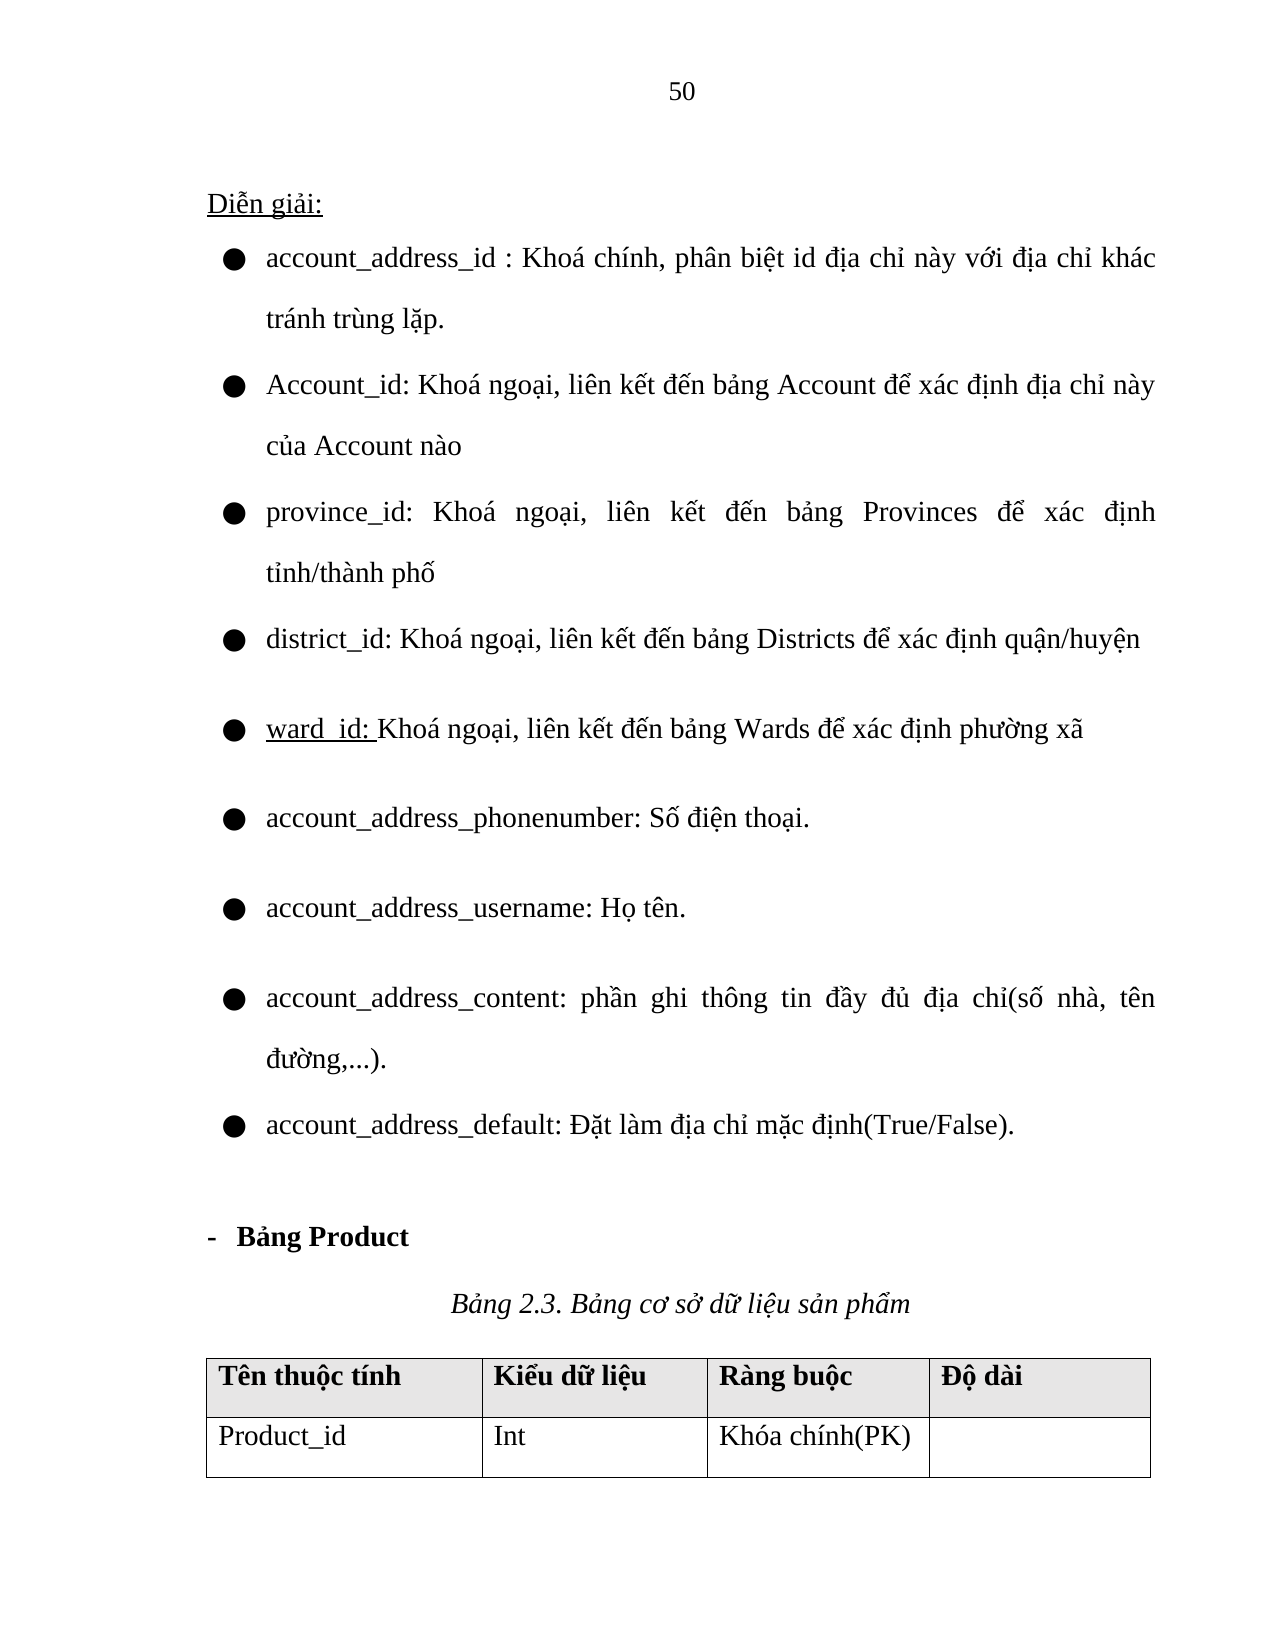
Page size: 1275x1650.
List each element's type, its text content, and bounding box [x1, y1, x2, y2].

table_cell Product_id [207, 1418, 482, 1477]
table_cell [930, 1418, 1150, 1477]
table_header Ràng buộc [708, 1359, 929, 1417]
list account_address_username: Họ tên. [221, 874, 1157, 934]
table_header Kiểu dữ liệu [483, 1359, 707, 1417]
text Diễn giải: [207, 186, 1157, 220]
table_header Độ dài [930, 1359, 1150, 1417]
text Bảng 2.3. Bảng cơ sở dữ liệu sản phẩm [207, 1286, 1157, 1320]
table_header Tên thuộc tính [207, 1359, 482, 1417]
table_cell Int [483, 1418, 707, 1477]
list ward_id: Khoá ngoại, liên kết đến bảng Wards để xác định phường xã [221, 695, 1157, 755]
list account_address_default: Đặt làm địa chỉ mặc định(True/False). [221, 1091, 1157, 1151]
list account_address_id : Khoá chính, phân biệt id địa chỉ này với địa chỉ khác tránh trùng lặp. [221, 225, 1157, 335]
list Bảng Product [207, 1219, 1157, 1253]
list district_id: Khoá ngoại, liên kết đến bảng Districts để xác định quận/huyện [221, 605, 1157, 665]
list account_address_phonenumber: Số điện thoại. [221, 785, 1157, 844]
table_cell Khóa chính(PK) [708, 1418, 929, 1477]
list Account_id: Khoá ngoại, liên kết đến bảng Account để xác định địa chỉ này của Account nào [221, 352, 1157, 462]
list account_address_content: phần ghi thông tin đầy đủ địa chỉ(số nhà, tên đường,...). [221, 964, 1157, 1074]
list province_id: Khoá ngoại, liên kết đến bảng Provinces để xác định tỉnh/thành phố [221, 478, 1157, 589]
